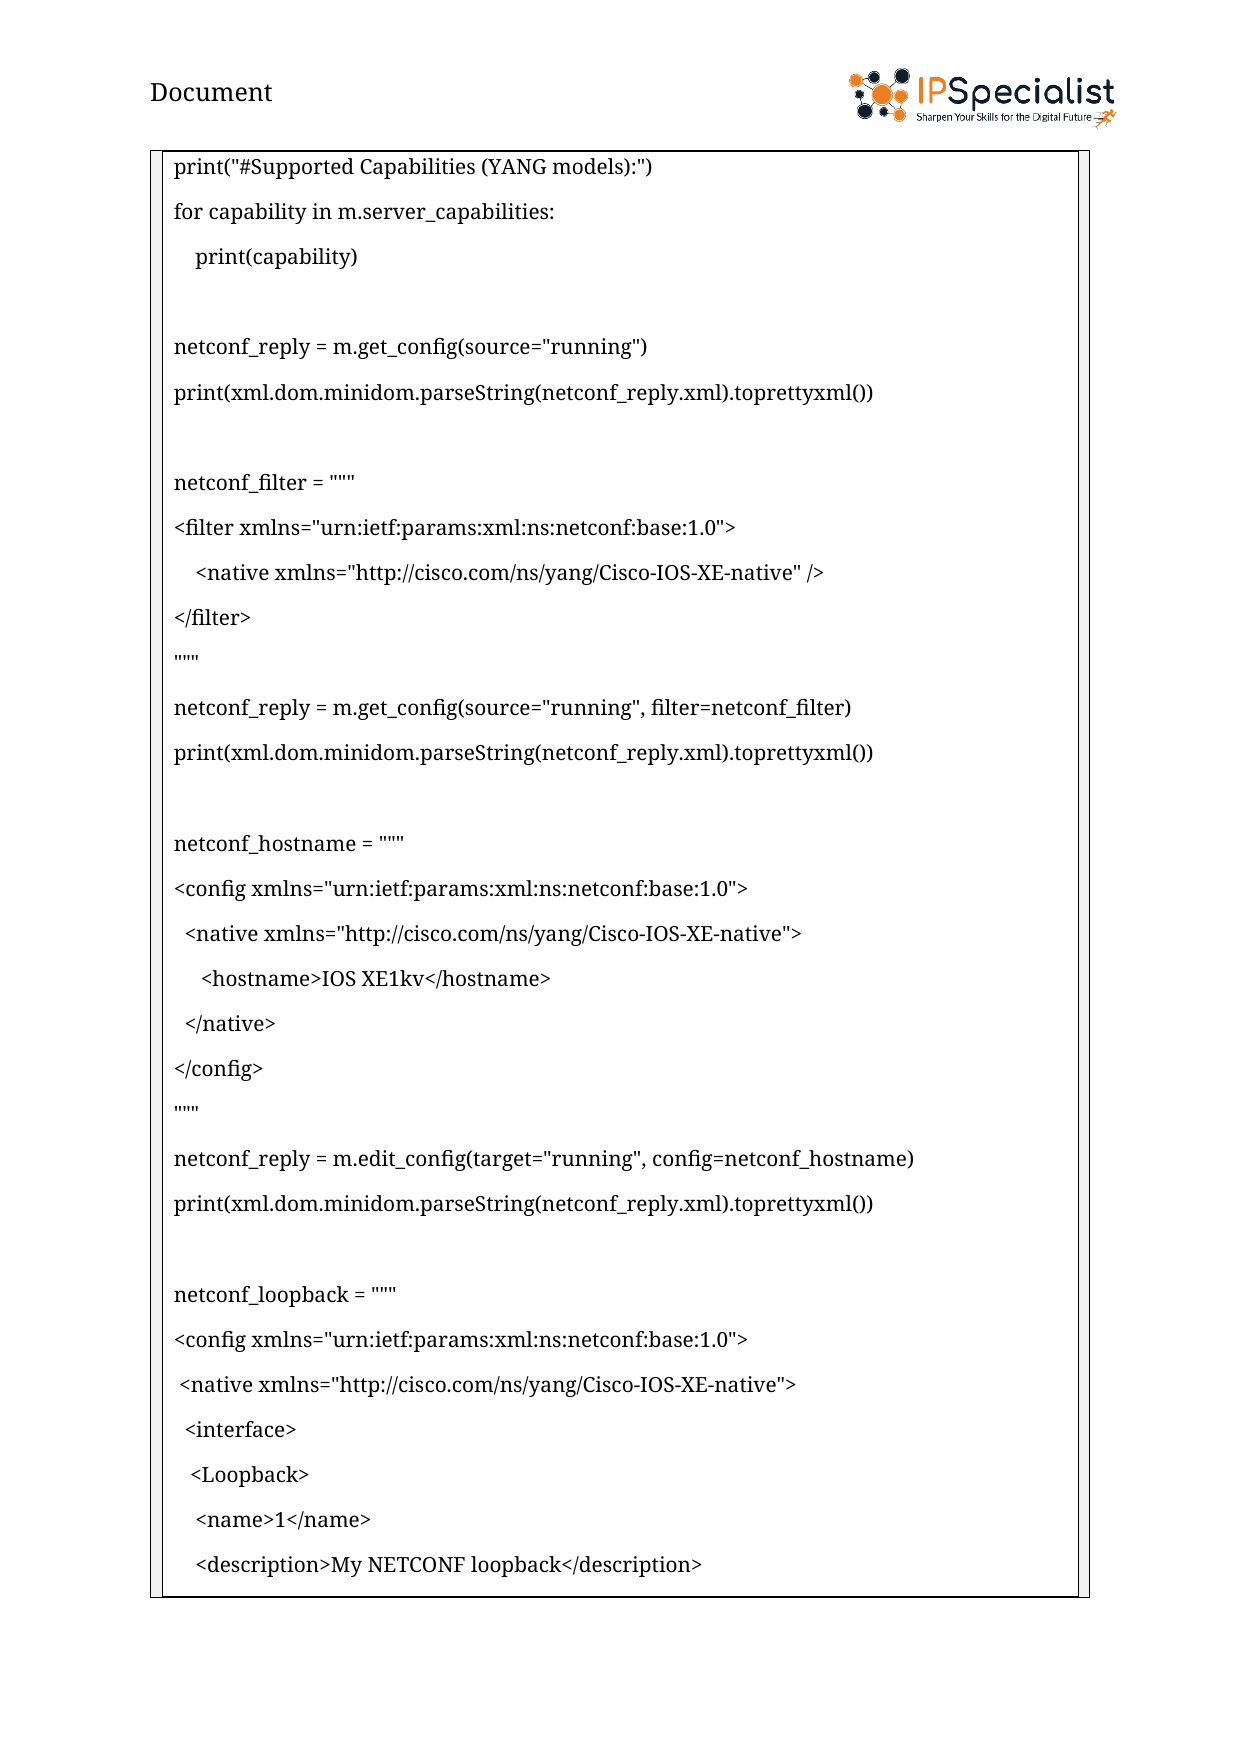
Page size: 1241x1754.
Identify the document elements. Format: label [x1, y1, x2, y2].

table_header [151, 151, 162, 1597]
picture [843, 54, 1121, 136]
table_header [1079, 151, 1089, 1597]
